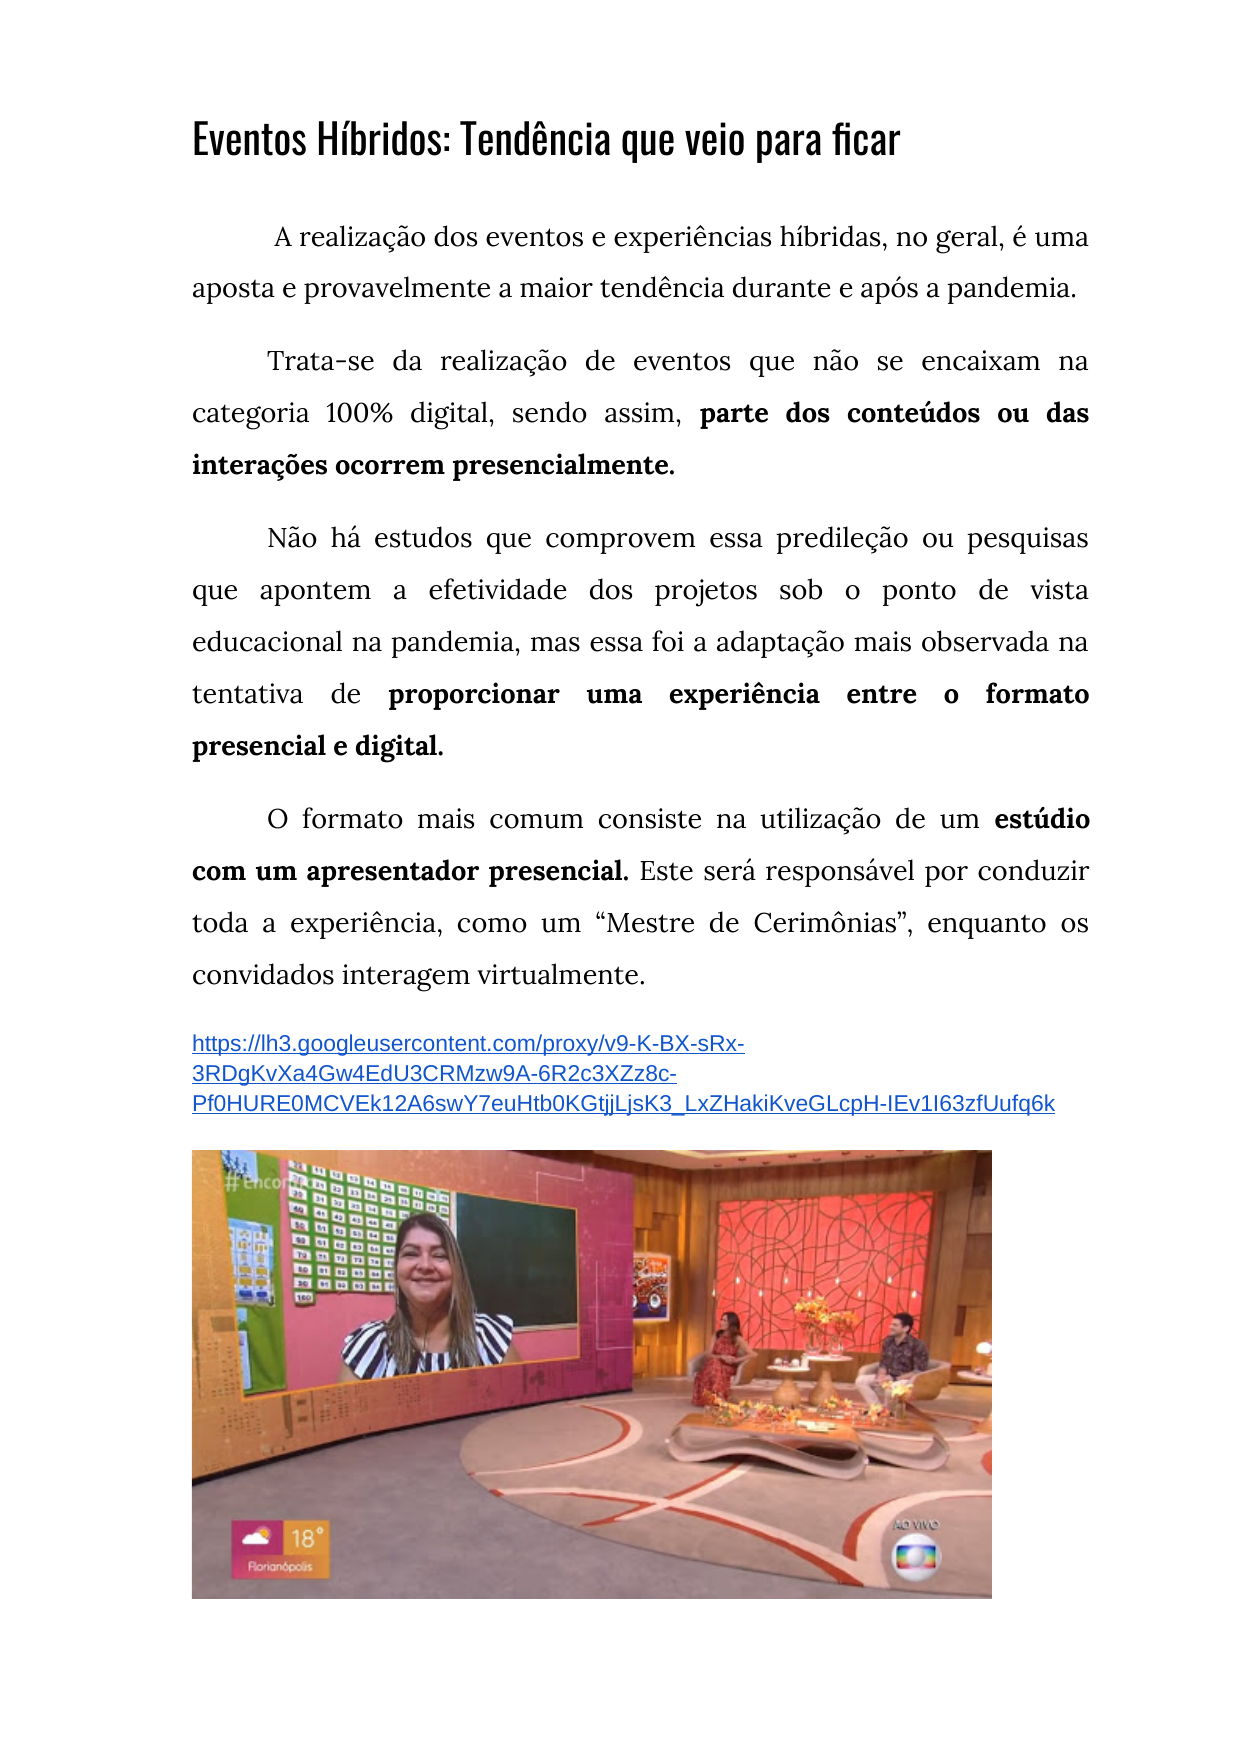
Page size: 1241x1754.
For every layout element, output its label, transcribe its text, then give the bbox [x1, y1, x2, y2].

subtitle Eventos Híbridos: Tendência que veio para ficar [192, 105, 1090, 167]
subtitle Trata-se da realização de eventos que não se encaixam na categoria 100% digital, sendo assim, parte dos conteúdos ou das interações ocorrem presencialmente. [192, 343, 1090, 482]
subtitle O formato mais comum consiste na utilização de um estúdio com um apresentador presencial. Este será responsável por conduzir toda a experiência, como um “Mestre de Cerimônias”, enquanto os convidados interagem virtualmente. [192, 801, 1090, 992]
subtitle A realização dos eventos e experiências híbridas, no geral, é uma aposta e provavelmente a maior tendência durante e após a pandemia. [192, 219, 1090, 305]
subtitle Não há estudos que comprovem essa predileção ou pesquisas que apontem a efetividade dos projetos sob o ponto de vista educacional na pandemia, mas essa foi a adaptação mais observada na tentativa de proporcionar uma experiência entre o formato presencial e digital. [192, 520, 1090, 763]
text https://lh3.googleusercontent.com/proxy/v9-K-BX-sRx-3RDgKvXa4Gw4EdU3CRMzw9A-6R2c3XZz8c-Pf0HURE0MCVEk12A6swY7euHtb0KGtjjLjsK3_LxZHakiKveGLcpH-IEv1I63zfUufq6k [192, 1030, 1090, 1116]
picture [191, 1150, 992, 1599]
